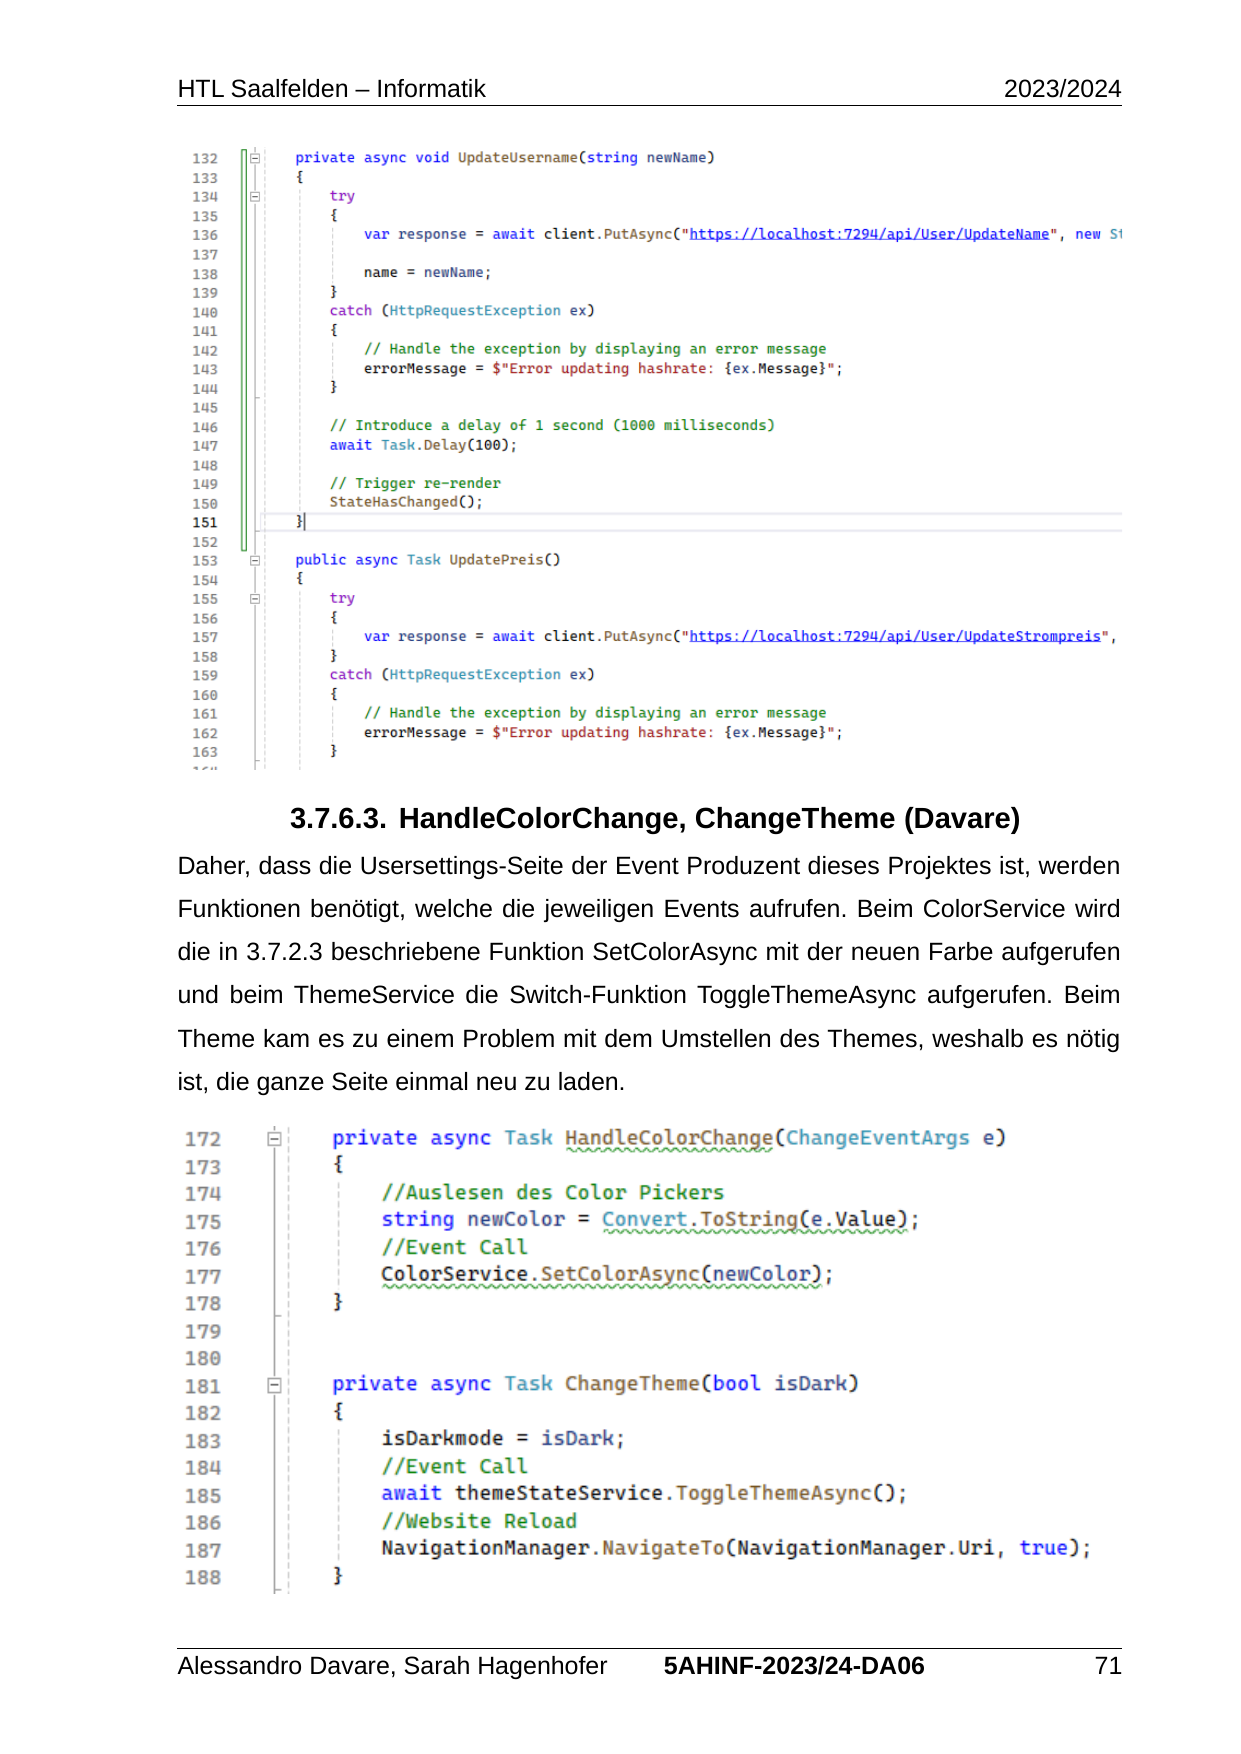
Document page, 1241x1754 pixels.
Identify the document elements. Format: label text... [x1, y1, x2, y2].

text Daher, dass die Usersettings-Seite der Event Produzent dieses Projektes ist, werden Funktionen benötigt, welche die jeweiligen Events aufrufen. Beim ColorService wird die in 3.7.2.3 beschriebene Funktion SetColorAsync mit der neuen Farbe aufgerufen und beim ThemeService die Switch-Funktion ToggleThemeAsync aufgerufen. Beim Theme kam es zu einem Problem mit dem Umstellen des Themes, weshalb es nötig ist, die ganze Seite einmal neu zu laden. [177, 851, 1122, 1095]
subtitle HandleColorChange, ChangeTheme (Davare) [290, 801, 1122, 834]
picture [177, 147, 1123, 770]
picture [177, 1126, 1103, 1594]
